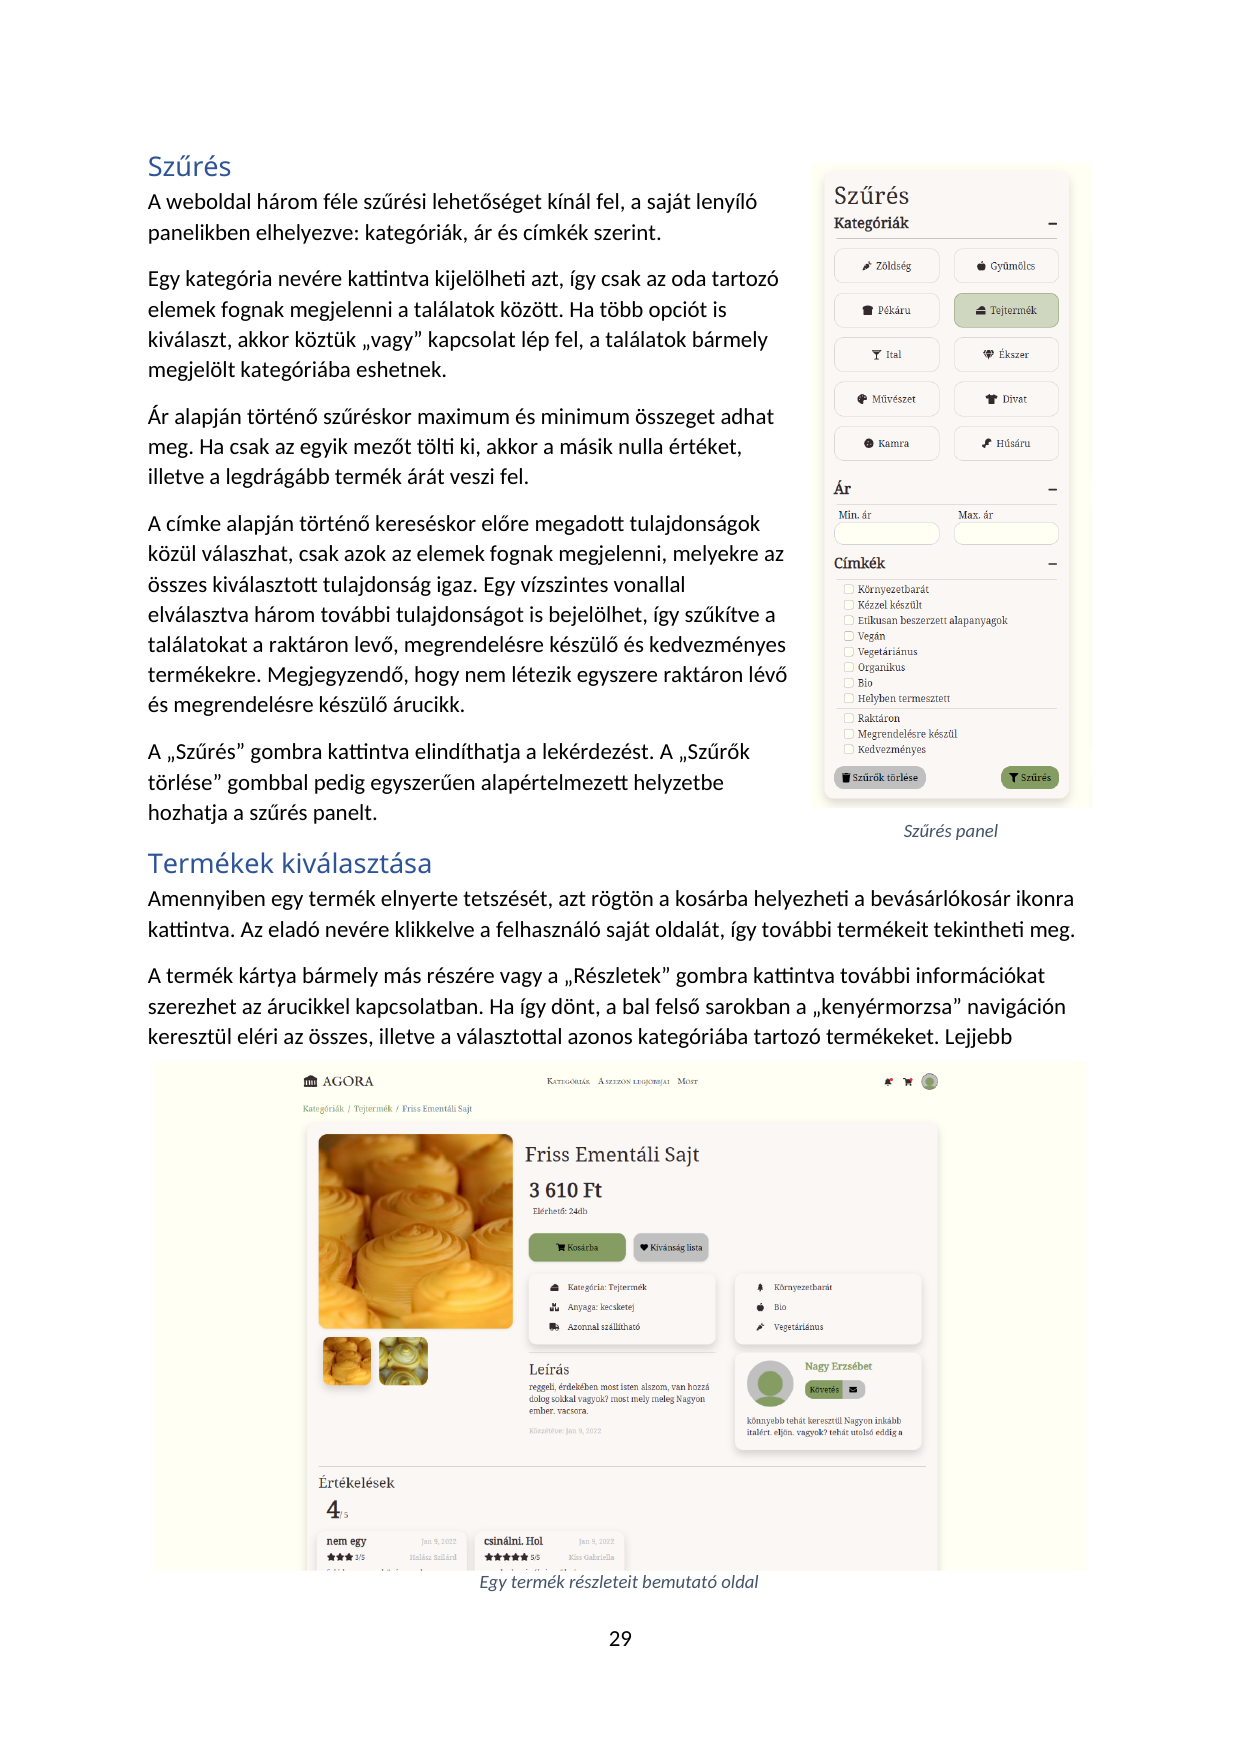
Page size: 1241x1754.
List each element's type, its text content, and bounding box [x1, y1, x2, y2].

picture [153, 1061, 1087, 1570]
text Ár alapján történő szűréskor maximum és minimum összeget adhat meg. Ha csak az egyik mezőt tölti ki, akkor a másik nulla értéket, illetve a legdrágább termék árát veszi fel. [148, 402, 811, 490]
picture [811, 163, 1093, 807]
subtitle Szűrés [148, 148, 1093, 184]
text A weboldal három féle szűrési lehetőséget kínál fel, a saját lenyíló panelikben elhelyezve: kategóriák, ár és címkék szerint. [148, 187, 811, 246]
text Amennyiben egy termék elnyerte tetszését, azt rögtön a kosárba helyezheti a bevásárlókosár ikonra kattintva. Az eladó nevére klikkelve a felhasználó saját oldalát, így további termékeit tekintheti meg. [148, 884, 1093, 943]
text A címke alapján történő kereséskor előre megadott tulajdonságok közül válaszhat, csak azok az elemek fognak megjelenni, melyekre az összes kiválasztott tulajdonság igaz. Egy vízszintes vonallal elválasztva három további tulajdonságot is bejelölhet, így szűkítve a találatokat a raktáron levő, megrendelésre készülő és kedvezményes termékekre. Megjegyzendő, hogy nem létezik egyszere raktáron lévő és megrendelésre készülő árucikk. [148, 509, 811, 718]
text A „Szűrés” gombra kattintva elindíthatja a lekérdezést. A „Szűrők törlése” gombbal pedig egyszerűen alapértelmezett helyzetbe hozhatja a szűrés panelt. [148, 737, 1093, 826]
subtitle Termékek kiválasztása [148, 845, 1093, 882]
text Egy kategória nevére kattintva kijelölheti azt, így csak az oda tartozó elemek fognak megjelenni a találatok között. Ha több opciót is kiválaszt, akkor köztük „vagy” kapcsolat lép fel, a találatok bármely megjelölt kategóriába eshetnek. [148, 264, 811, 383]
text A termék kártya bármely más részére vagy a „Részletek” gombra kattintva további információkat szerezhet az árucikkel kapcsolatban. Ha így dönt, a bal felső sarokban a „kenyérmorzsa” navigáción keresztül eléri az összes, illetve a választottal azonos kategóriába tartozó termékeket. Lejjebb elolvashatja a termék részletes adatait. A képekre kattintva megnyílik a képnézegető ablak, melyben nagyobb méretben láthatók a fotók. [148, 962, 1093, 1050]
